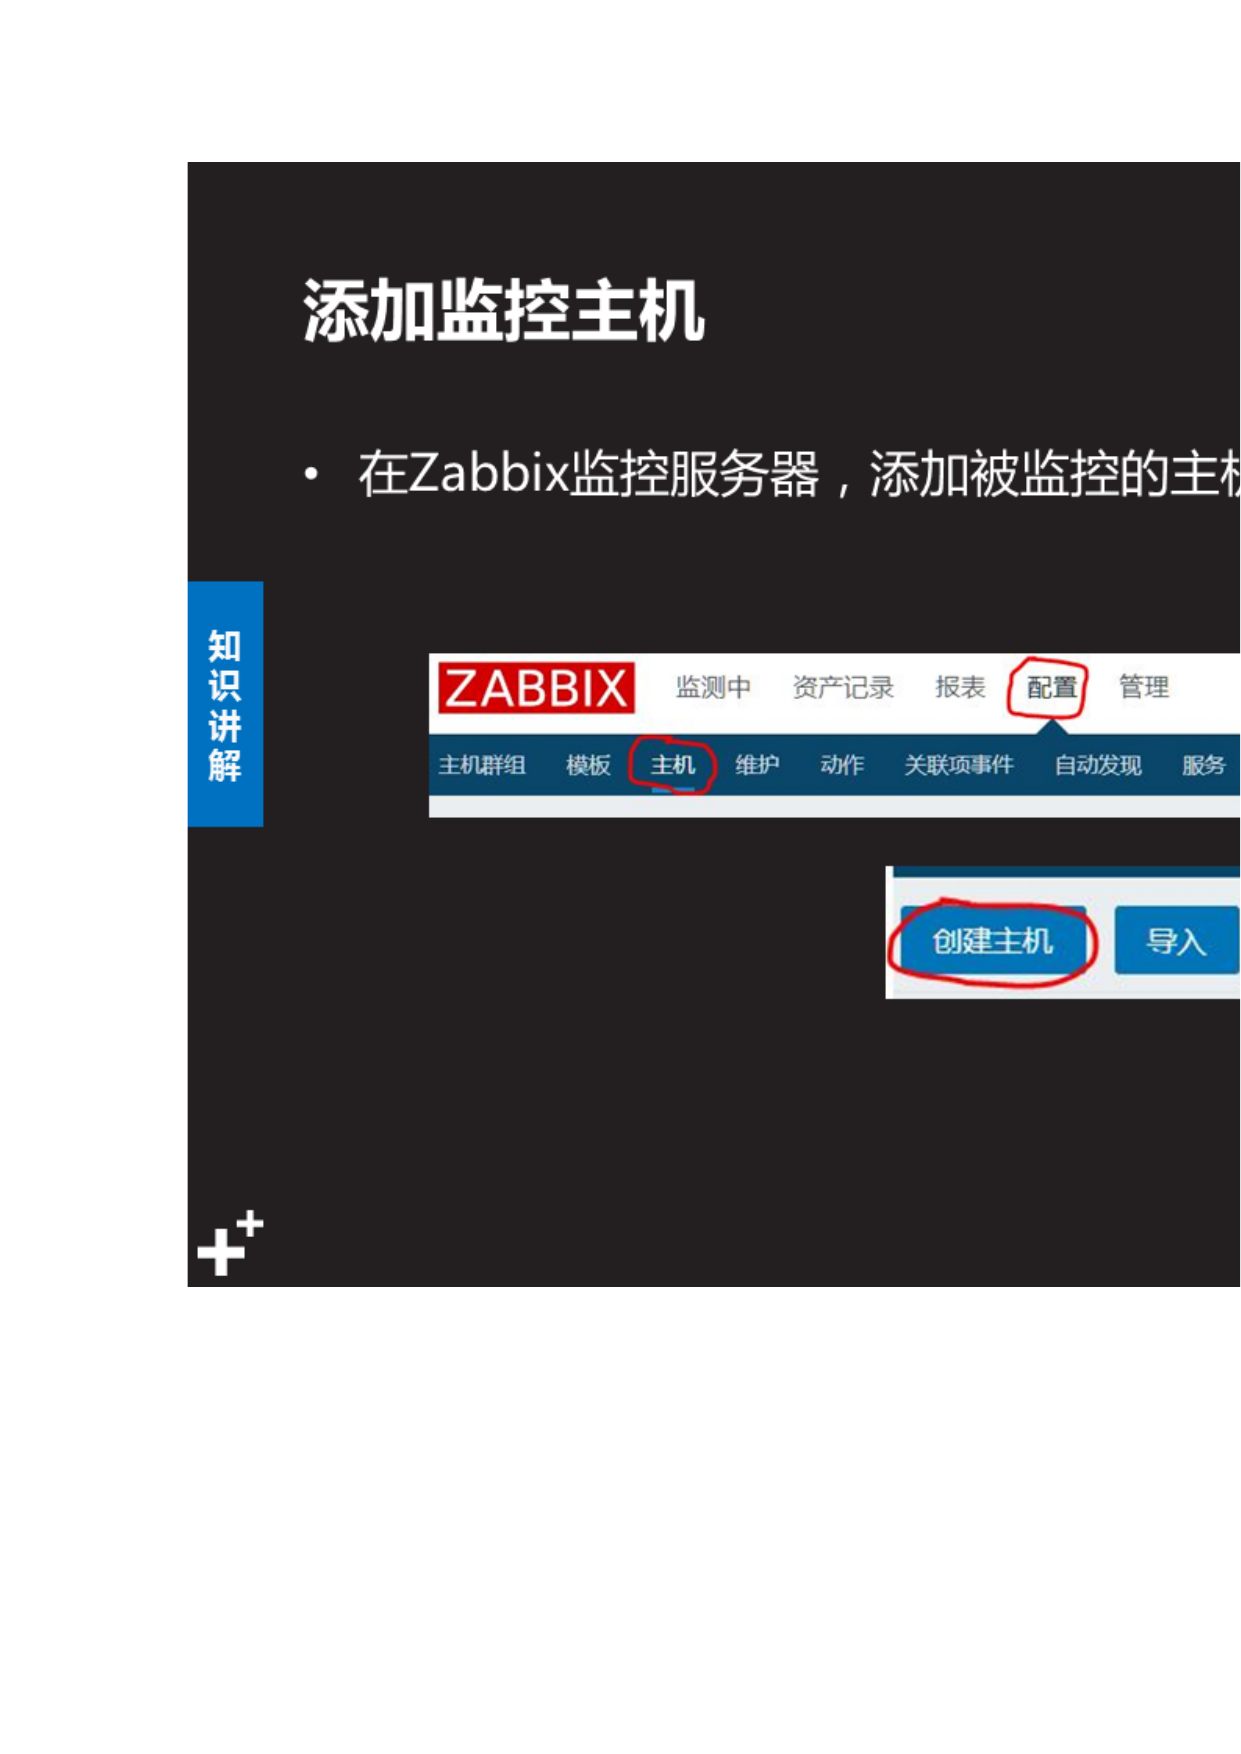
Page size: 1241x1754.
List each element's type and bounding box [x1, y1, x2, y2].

picture [187, 162, 1241, 1287]
